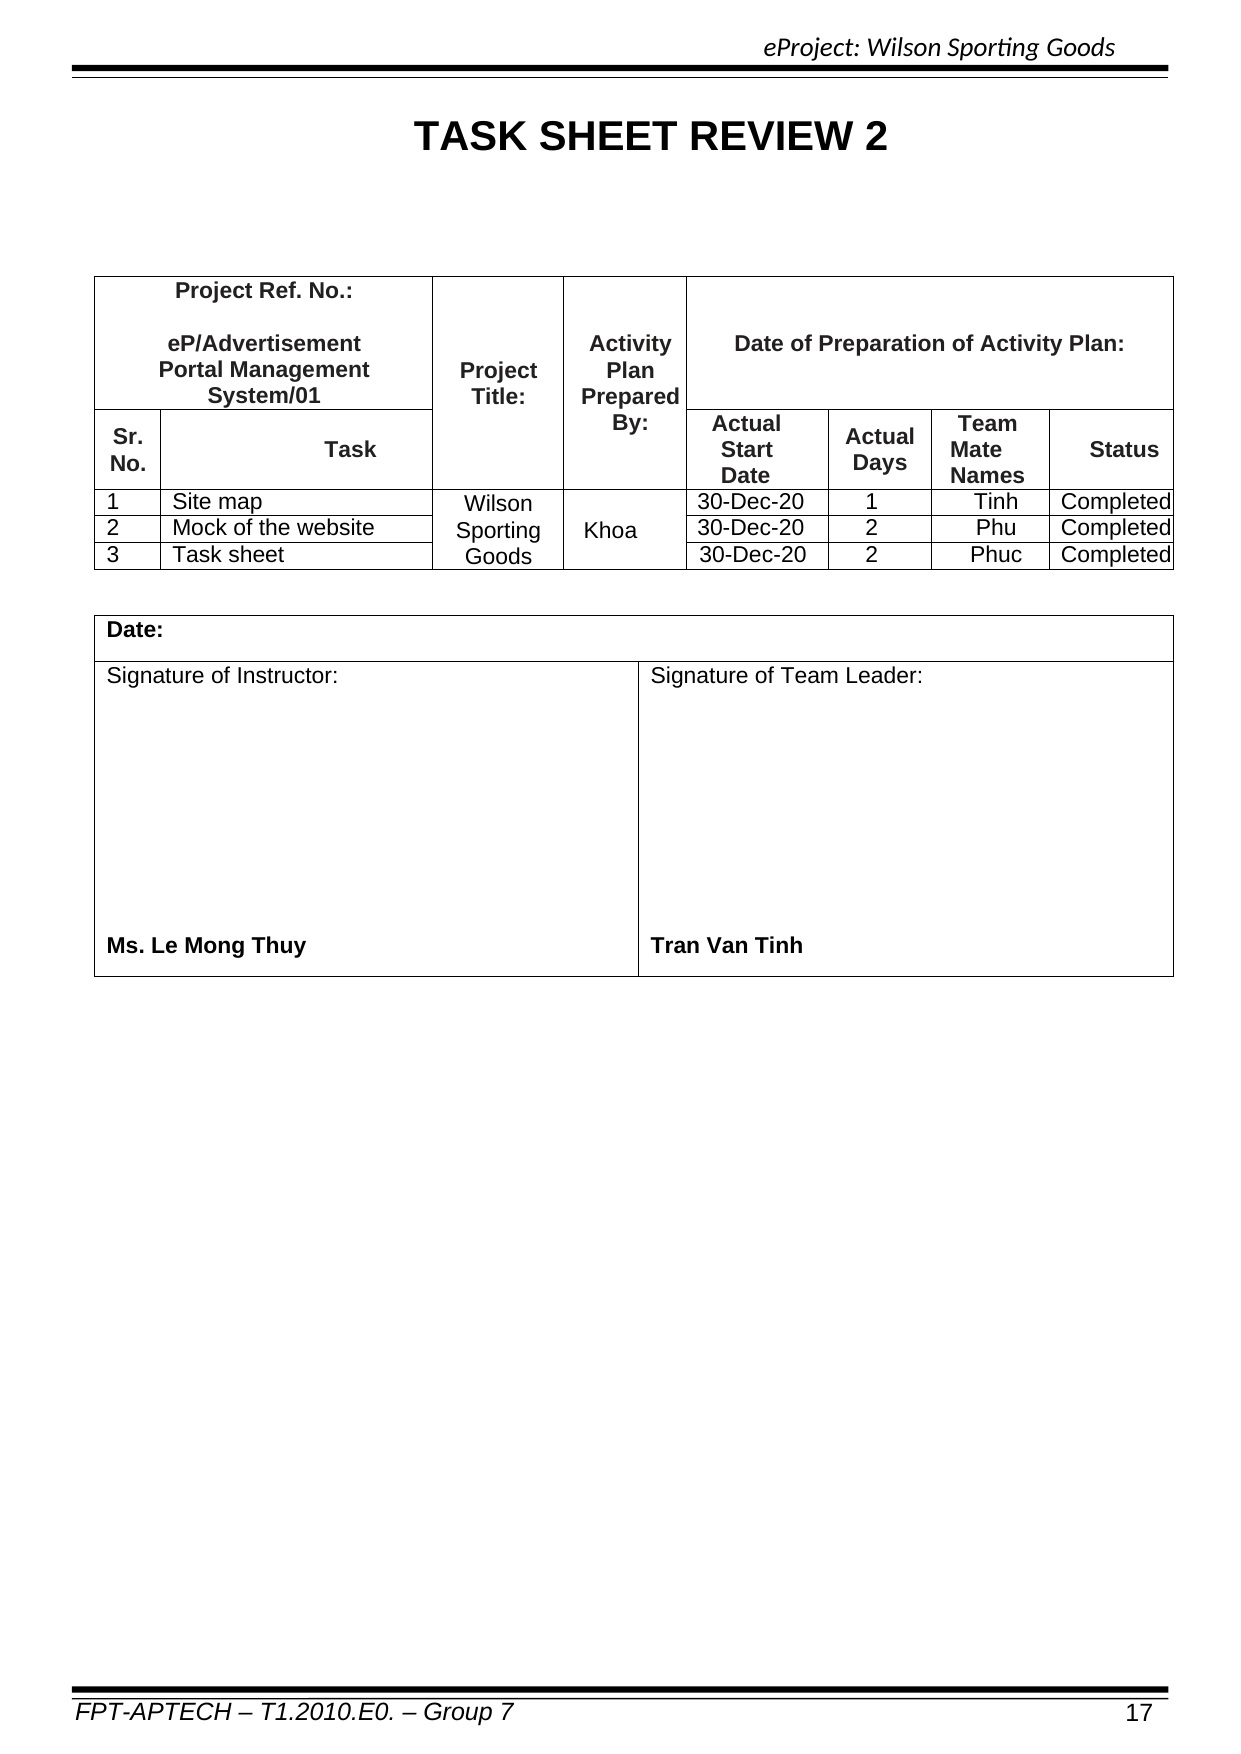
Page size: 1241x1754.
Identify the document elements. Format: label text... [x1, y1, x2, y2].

table_cell Actual Start Date [687, 410, 828, 489]
table_cell 30-Dec-20 [687, 516, 828, 542]
table_cell Phuc [932, 543, 1049, 569]
table_cell Khoa [564, 490, 686, 569]
table_cell Wilson Sporting Goods [433, 490, 563, 569]
table_cell Tinh [932, 490, 1049, 515]
table_cell Mock of the website [161, 516, 432, 542]
table_cell 2 [95, 516, 160, 542]
table_cell Actual Days [829, 410, 931, 489]
table_cell Status [1050, 410, 1173, 489]
table_cell 2 [829, 543, 931, 569]
table_cell Completed [1050, 490, 1173, 515]
table_header Activity Plan Prepared By: [564, 277, 686, 489]
table_cell 1 [95, 490, 160, 515]
table_cell 3 [95, 543, 160, 569]
table_cell Phu [932, 516, 1049, 542]
table_cell Site map [161, 490, 432, 515]
table_header Project Ref. No.: eP/Advertisement Portal Management System/01 [95, 277, 432, 409]
table_cell Task [161, 410, 432, 489]
table_cell Signature of Instructor: Ms. Le Mong Thuy [95, 662, 638, 976]
table_cell 1 [829, 490, 931, 515]
subtitle TASK SHEET REVIEW 2 [99, 111, 1203, 159]
table_cell 2 [829, 516, 931, 542]
table_cell Team Mate Names [932, 410, 1049, 489]
table_header Date of Preparation of Activity Plan: [687, 277, 1173, 409]
table_cell Sr. No. [95, 410, 160, 489]
table_cell Completed [1050, 543, 1173, 569]
table_cell Completed [1050, 516, 1173, 542]
table_cell Signature of Team Leader: Tran Van Tinh [639, 662, 1173, 976]
table_header Date: [95, 616, 1173, 661]
table_cell Task sheet [161, 543, 432, 569]
table_cell 30-Dec-20 [687, 490, 828, 515]
table_cell 30-Dec-20 [687, 543, 828, 569]
table_header Project Title: [433, 277, 563, 489]
